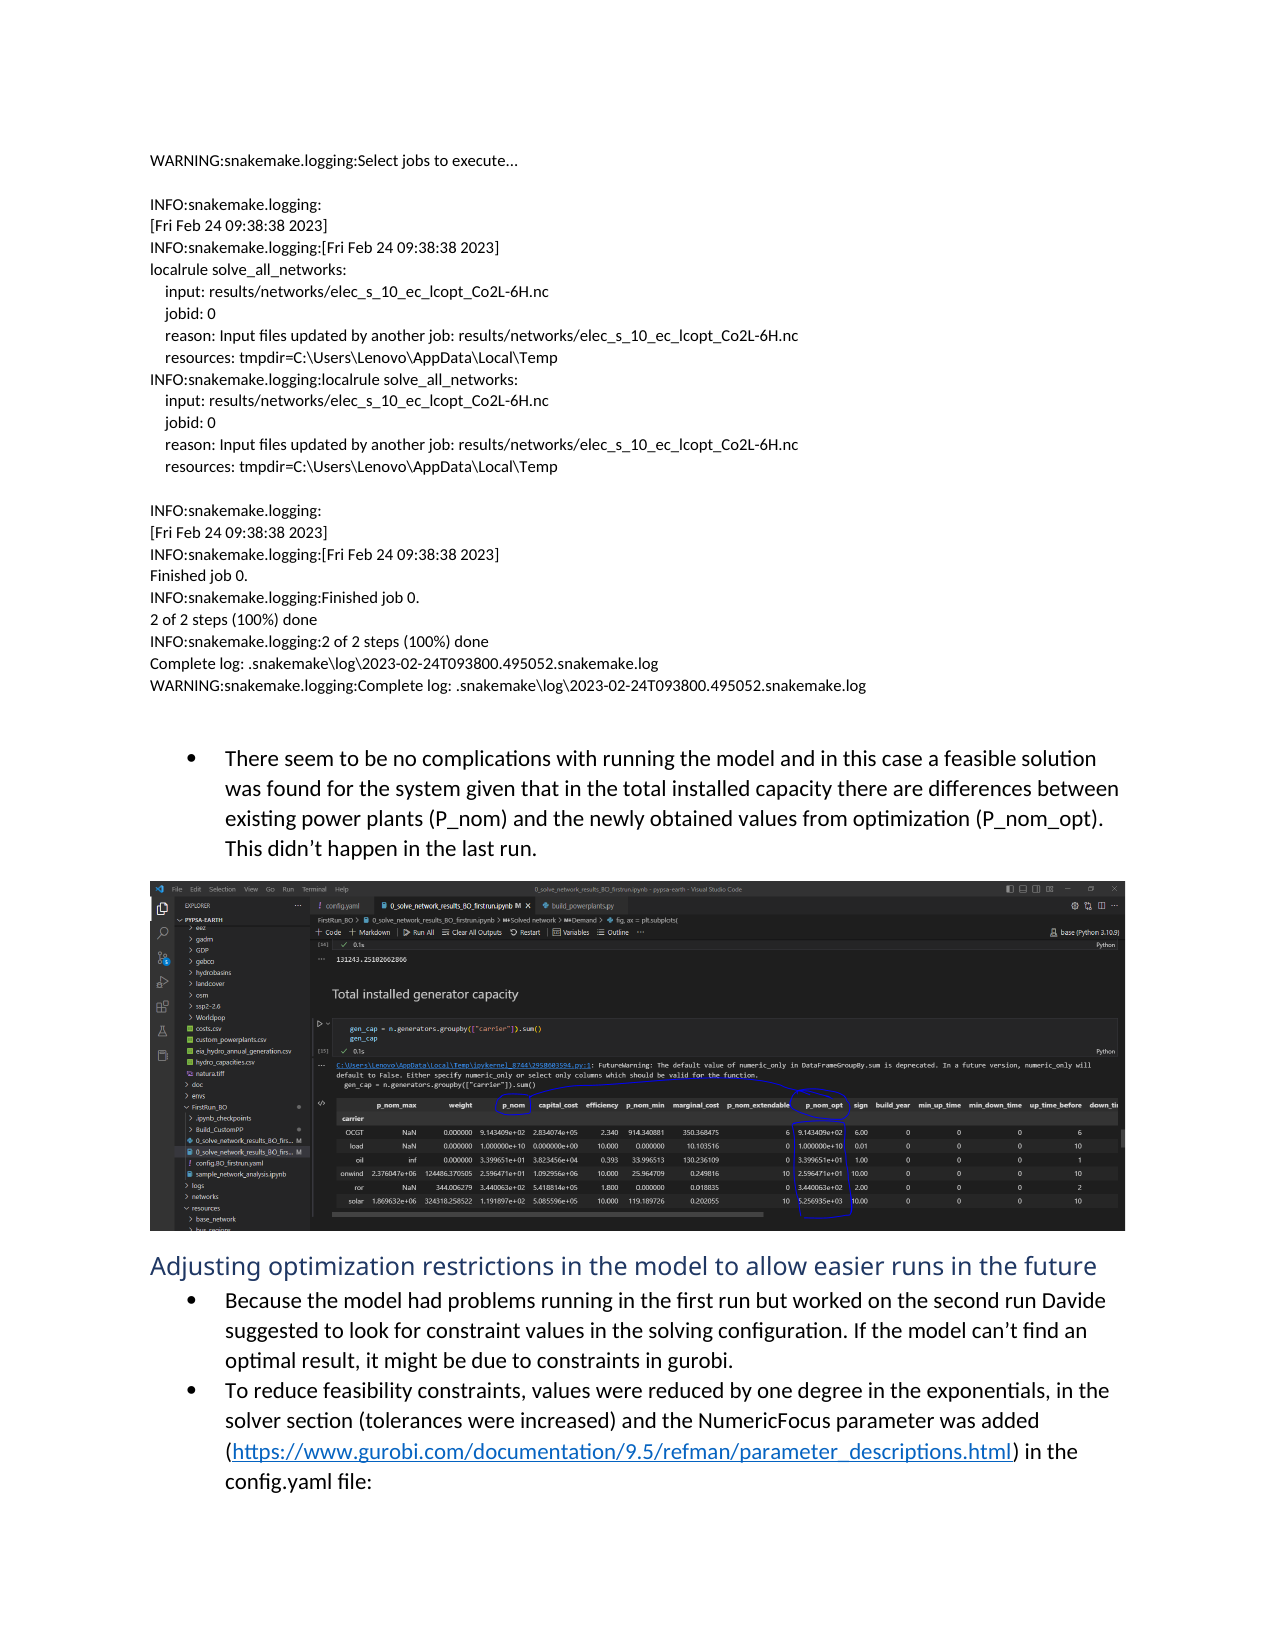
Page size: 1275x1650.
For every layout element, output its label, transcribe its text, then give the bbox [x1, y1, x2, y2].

text resources: tmpdir=C:\Users\Lenovo\AppData\Local\Temp [150, 456, 1125, 477]
text INFO:snakemake.logging:[Fri Feb 24 09:38:38 2023] [150, 544, 1125, 564]
subtitle Adjusting optimization restrictions in the model to allow easier runs in the future [150, 1249, 1125, 1283]
text INFO:snakemake.logging: [150, 500, 1125, 520]
text 2 of 2 steps (100%) done [150, 609, 1125, 630]
text Complete log: .snakemake\log\2023-02-24T093800.495052.snakemake.log [150, 653, 1125, 673]
text input: results/networks/elec_s_10_ec_lcopt_Co2L-6H.nc [150, 281, 1125, 302]
text INFO:snakemake.logging:2 of 2 steps (100%) done [150, 631, 1125, 652]
text input: results/networks/elec_s_10_ec_lcopt_Co2L-6H.nc [150, 391, 1125, 411]
text [Fri Feb 24 09:38:38 2023] [150, 522, 1125, 542]
text jobid: 0 [150, 303, 1125, 323]
list Because the model had problems running in the first run but worked on the second run Davide suggested to look for constraint values in the solving configuration. If the model can’t find an optimal result, it might be due to constraints in gurobi. [187, 1286, 1125, 1374]
list There seem to be no complications with running the model and in this case a feasible solution was found for the system given that in the total installed capacity there are differences between existing power plants (P_nom) and the newly obtained values from optimization (P_nom_opt). This didn’t happen in the last run. [187, 744, 1125, 862]
text INFO:snakemake.logging:Finished job 0. [150, 587, 1125, 608]
text [Fri Feb 24 09:38:38 2023] [150, 216, 1125, 236]
text reason: Input files updated by another job: results/networks/elec_s_10_ec_lcopt_Co2L-6H.nc [150, 434, 1125, 455]
text WARNING:snakemake.logging:Complete log: .snakemake\log\2023-02-24T093800.495052.snakemake.log [150, 675, 1125, 695]
list To reduce feasibility constraints, values were reduced by one degree in the exponentials, in the solver section (tolerances were increased) and the NumericFocus parameter was added (https://www.gurobi.com/documentation/9.5/refman/parameter_descriptions.html) in the config.yaml file: [187, 1376, 1125, 1495]
text INFO:snakemake.logging: [150, 194, 1125, 214]
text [150, 237, 1125, 258]
text resources: tmpdir=C:\Users\Lenovo\AppData\Local\Temp [150, 347, 1125, 367]
text reason: Input files updated by another job: results/networks/elec_s_10_ec_lcopt_Co2L-6H.nc [150, 325, 1125, 345]
text localrule solve_all_networks: [150, 259, 1125, 280]
text jobid: 0 [150, 412, 1125, 433]
text INFO:snakemake.logging:localrule solve_all_networks: [150, 369, 1125, 389]
picture [150, 881, 1125, 1231]
text Finished job 0. [150, 566, 1125, 586]
text WARNING:snakemake.logging:Select jobs to execute... [150, 150, 1125, 170]
